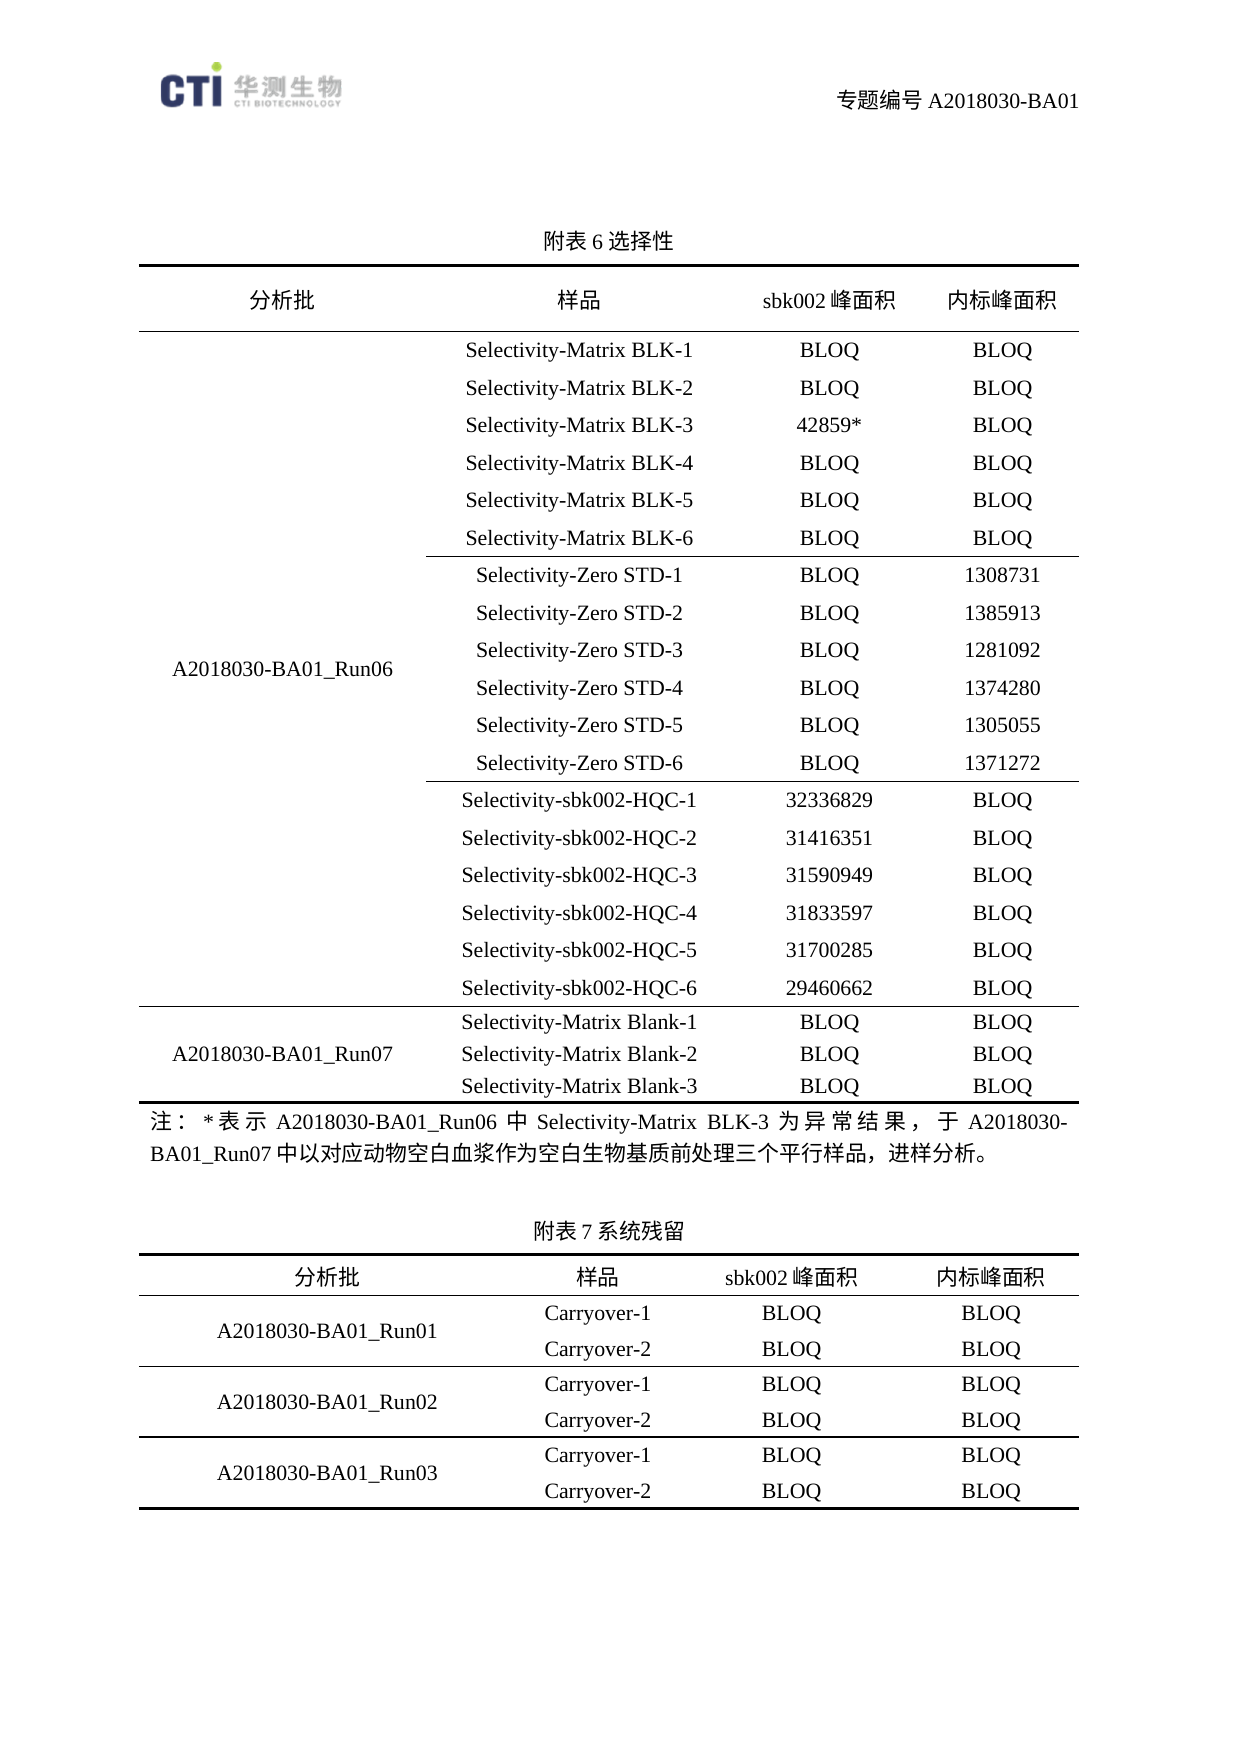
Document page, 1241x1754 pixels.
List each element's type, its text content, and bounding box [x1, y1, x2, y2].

table_cell BLOQ [926, 968, 1079, 1006]
table_cell BLOQ [926, 782, 1079, 818]
table_cell 1374280 [926, 668, 1079, 706]
table_cell BLOQ [926, 1068, 1079, 1101]
table_cell BLOQ [926, 856, 1079, 893]
table_cell BLOQ [926, 893, 1079, 931]
table_cell Selectivity-Matrix BLK-5 [426, 481, 733, 518]
table_cell BLOQ [733, 743, 926, 781]
table_cell BLOQ [680, 1401, 903, 1436]
table_cell 31590949 [733, 856, 926, 893]
table_cell BLOQ [903, 1296, 1079, 1330]
table_header 附表7 系统残留 [139, 1206, 1079, 1253]
table_cell Selectivity-Matrix BLK-3 [426, 406, 733, 443]
table_cell Carryover-1 [516, 1367, 680, 1401]
table_cell Selectivity-sbk002-HQC-4 [426, 893, 733, 931]
table_cell BLOQ [903, 1330, 1079, 1366]
table_cell 内标峰面积 [903, 1256, 1079, 1295]
table_cell BLOQ [680, 1330, 903, 1366]
table_cell BLOQ [926, 481, 1079, 518]
table_cell Selectivity-sbk002-HQC-1 [426, 782, 733, 818]
table_cell BLOQ [733, 1068, 926, 1101]
table_cell 1385913 [926, 593, 1079, 631]
table_cell Selectivity-sbk002-HQC-6 [426, 968, 733, 1006]
table_cell 1281092 [926, 631, 1079, 668]
table_cell BLOQ [733, 668, 926, 706]
table_cell Selectivity-Zero STD-3 [426, 631, 733, 668]
table_cell 31700285 [733, 931, 926, 968]
table_cell BLOQ [926, 368, 1079, 406]
table_cell 样品 [426, 267, 733, 331]
table_cell BLOQ [733, 518, 926, 556]
table_cell BLOQ [733, 1037, 926, 1068]
table_cell Carryover-2 [516, 1472, 680, 1507]
table_cell BLOQ [680, 1296, 903, 1330]
table_cell A2018030-BA01_Run02 [139, 1367, 516, 1436]
table_cell A2018030-BA01_Run06 [139, 332, 426, 1006]
table_cell 样品 [516, 1256, 680, 1295]
table_cell BLOQ [926, 1007, 1079, 1037]
table_cell sbk002峰面积 [680, 1256, 903, 1295]
table_cell A2018030-BA01_Run03 [139, 1438, 516, 1507]
table_cell BLOQ [733, 368, 926, 406]
table_cell BLOQ [733, 593, 926, 631]
table_header 附表6 选择性 [139, 217, 1079, 263]
table_cell BLOQ [733, 631, 926, 668]
table_cell BLOQ [733, 332, 926, 368]
table_cell Carryover-2 [516, 1401, 680, 1436]
picture [160, 62, 342, 108]
table_cell BLOQ [903, 1472, 1079, 1507]
table_cell Selectivity-Zero STD-1 [426, 557, 733, 593]
table_cell sbk002峰面积 [733, 267, 926, 331]
table_cell BLOQ [926, 443, 1079, 481]
table_cell 1308731 [926, 557, 1079, 593]
table_cell Selectivity-Zero STD-5 [426, 706, 733, 743]
table_cell Selectivity-Matrix Blank-1 [426, 1007, 733, 1037]
table_cell 31833597 [733, 893, 926, 931]
table_cell BLOQ [680, 1367, 903, 1401]
table_cell BLOQ [680, 1472, 903, 1507]
table_cell 1305055 [926, 706, 1079, 743]
table_cell 注：*表示A2018030-BA01_Run06中Selectivity-Matrix BLK-3为异常结果，于A2018030-BA01_Run07中以对应动物空白血浆作为空白生物基质前处理三个平行样品，进样分析。 [139, 1104, 1079, 1177]
table_cell Carryover-1 [516, 1438, 680, 1472]
table_cell Selectivity-Zero STD-2 [426, 593, 733, 631]
table_cell BLOQ [926, 931, 1079, 968]
table_cell Selectivity-Matrix Blank-3 [426, 1068, 733, 1101]
table_cell 32336829 [733, 782, 926, 818]
table_cell Selectivity-Zero STD-4 [426, 668, 733, 706]
table_cell BLOQ [733, 1007, 926, 1037]
table_cell Selectivity-Matrix BLK-4 [426, 443, 733, 481]
table_cell BLOQ [733, 443, 926, 481]
table_cell Selectivity-Matrix Blank-2 [426, 1037, 733, 1068]
table_cell Selectivity-sbk002-HQC-2 [426, 818, 733, 856]
table_cell 42859* [733, 406, 926, 443]
table_cell 29460662 [733, 968, 926, 1006]
table_cell Selectivity-sbk002-HQC-5 [426, 931, 733, 968]
table_cell Selectivity-Zero STD-6 [426, 743, 733, 781]
table_cell 31416351 [733, 818, 926, 856]
table_cell Selectivity-Matrix BLK-6 [426, 518, 733, 556]
table_cell 分析批 [139, 1256, 516, 1295]
table_cell BLOQ [926, 406, 1079, 443]
table_cell BLOQ [733, 706, 926, 743]
table_cell Carryover-2 [516, 1330, 680, 1366]
table_cell Carryover-1 [516, 1296, 680, 1330]
table_cell Selectivity-sbk002-HQC-3 [426, 856, 733, 893]
table_cell BLOQ [903, 1438, 1079, 1472]
table_cell BLOQ [903, 1367, 1079, 1401]
table_cell BLOQ [680, 1438, 903, 1472]
table_cell BLOQ [926, 332, 1079, 368]
table_cell 分析批 [139, 267, 426, 331]
table_cell A2018030-BA01_Run01 [139, 1296, 516, 1366]
table_cell BLOQ [903, 1401, 1079, 1436]
table_cell 内标峰面积 [926, 267, 1079, 331]
table_cell A2018030-BA01_Run07 [139, 1007, 426, 1101]
table_cell BLOQ [926, 818, 1079, 856]
table_cell BLOQ [733, 481, 926, 518]
table_cell Selectivity-Matrix BLK-2 [426, 368, 733, 406]
table_cell BLOQ [926, 1037, 1079, 1068]
table_cell 1371272 [926, 743, 1079, 781]
table_cell BLOQ [926, 518, 1079, 556]
table_cell BLOQ [733, 557, 926, 593]
table_cell Selectivity-Matrix BLK-1 [426, 332, 733, 368]
